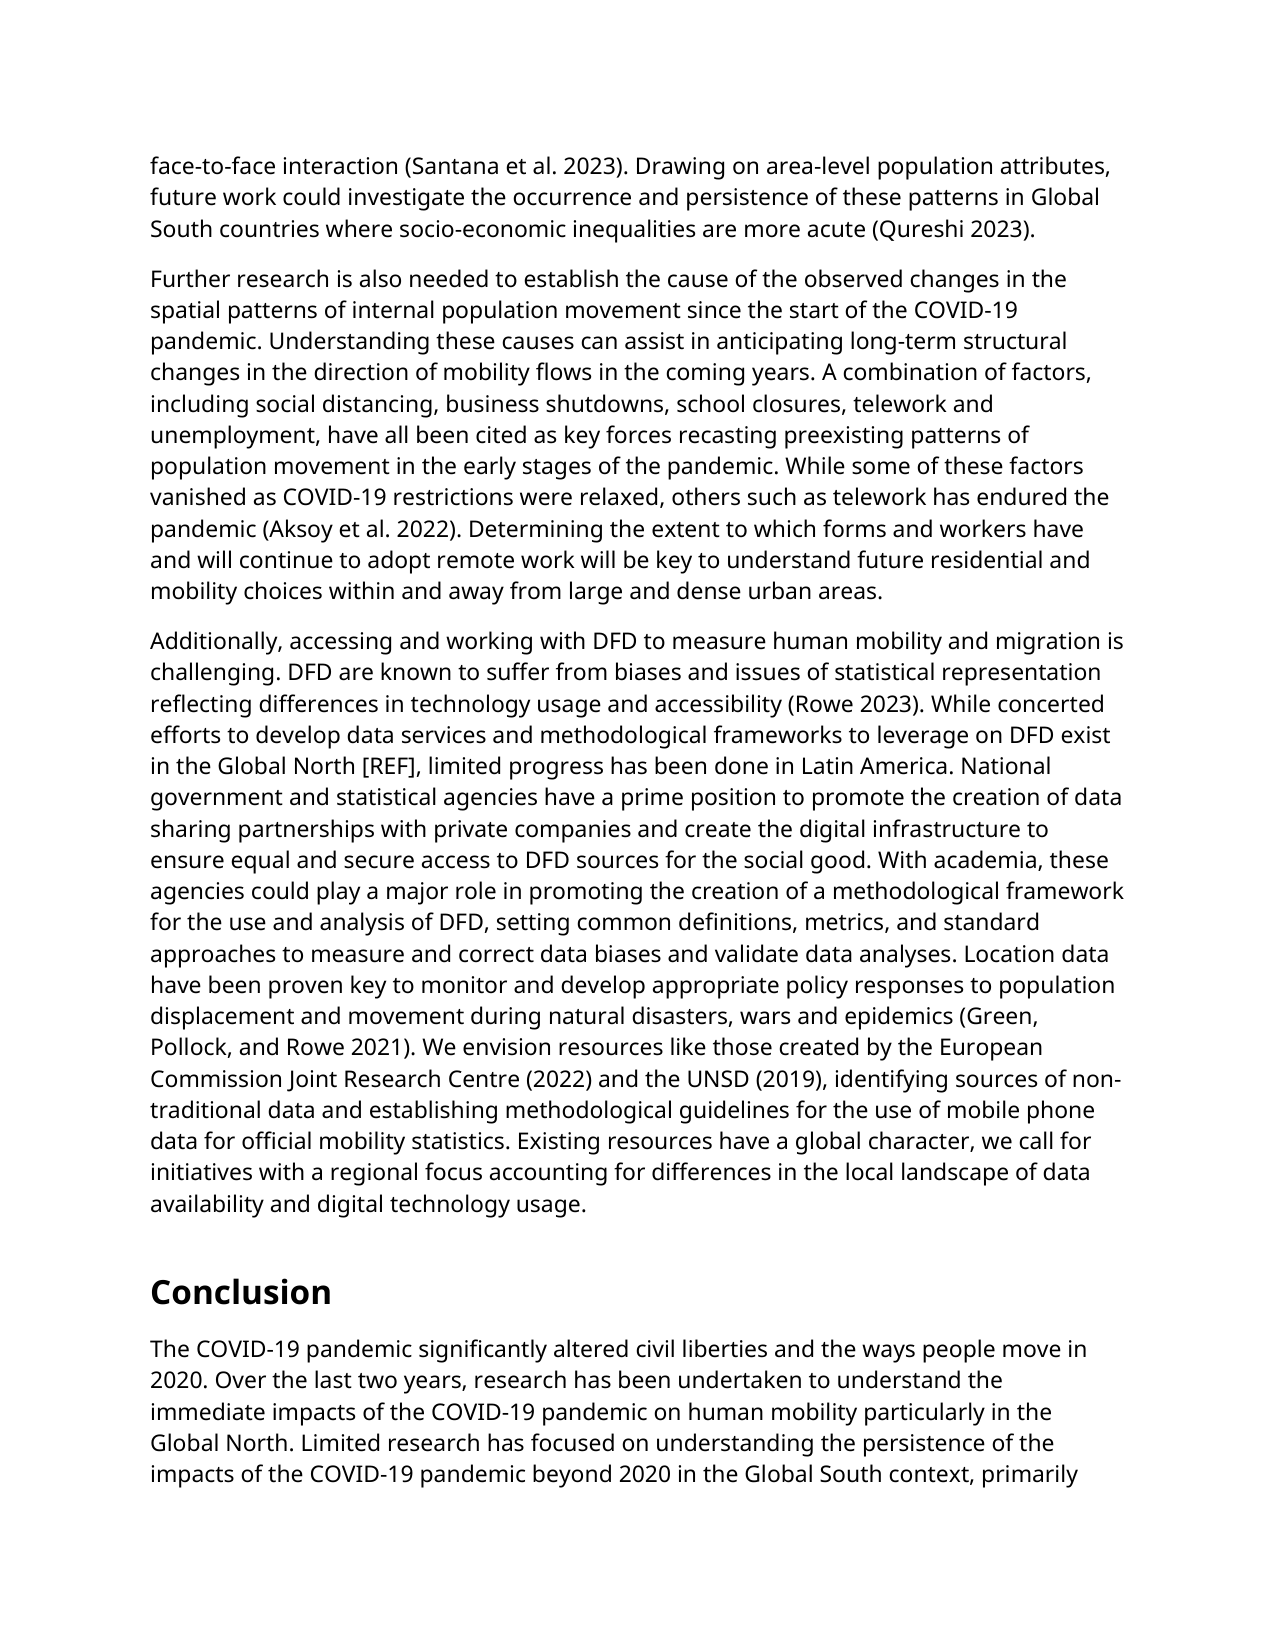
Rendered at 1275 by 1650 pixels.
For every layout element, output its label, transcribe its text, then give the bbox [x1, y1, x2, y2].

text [150, 150, 1125, 244]
text Additionally, accessing and working with DFD to measure human mobility and migration is challenging. DFD are known to suffer from biases and issues of statistical representation reflecting differences in technology usage and accessibility (Rowe 2023). While concerted efforts to develop data services and methodological frameworks to leverage on DFD exist in the Global North [REF], limited progress has been done in Latin America. National government and statistical agencies have a prime position to promote the creation of data sharing partnerships with private companies and create the digital infrastructure to ensure equal and secure access to DFD sources for the social good. With academia, these agencies could play a major role in promoting the creation of a methodological framework for the use and analysis of DFD, setting common definitions, metrics, and standard approaches to measure and correct data biases and validate data analyses. Location data have been proven key to monitor and develop appropriate policy responses to population displacement and movement during natural disasters, wars and epidemics (Green, Pollock, and Rowe 2021). We envision resources like those created by the European Commission Joint Research Centre (2022) and the UNSD (2019), identifying sources of non-traditional data and establishing methodological guidelines for the use of mobile phone data for official mobility statistics. Existing resources have a global character, we call for initiatives with a regional focus accounting for differences in the local landscape of data availability and digital technology usage. [150, 625, 1125, 1219]
subtitle Conclusion [150, 1269, 1125, 1314]
text Further research is also needed to establish the cause of the observed changes in the spatial patterns of internal population movement since the start of the COVID-19 pandemic. Understanding these causes can assist in anticipating long-term structural changes in the direction of mobility flows in the coming years. A combination of factors, including social distancing, business shutdowns, school closures, telework and unemployment, have all been cited as key forces recasting preexisting patterns of population movement in the early stages of the pandemic. While some of these factors vanished as COVID-19 restrictions were relaxed, others such as telework has endured the pandemic (Aksoy et al. 2022). Determining the extent to which forms and workers have and will continue to adopt remote work will be key to understand future residential and mobility choices within and away from large and dense urban areas. [150, 262, 1125, 606]
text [150, 1333, 1125, 1489]
